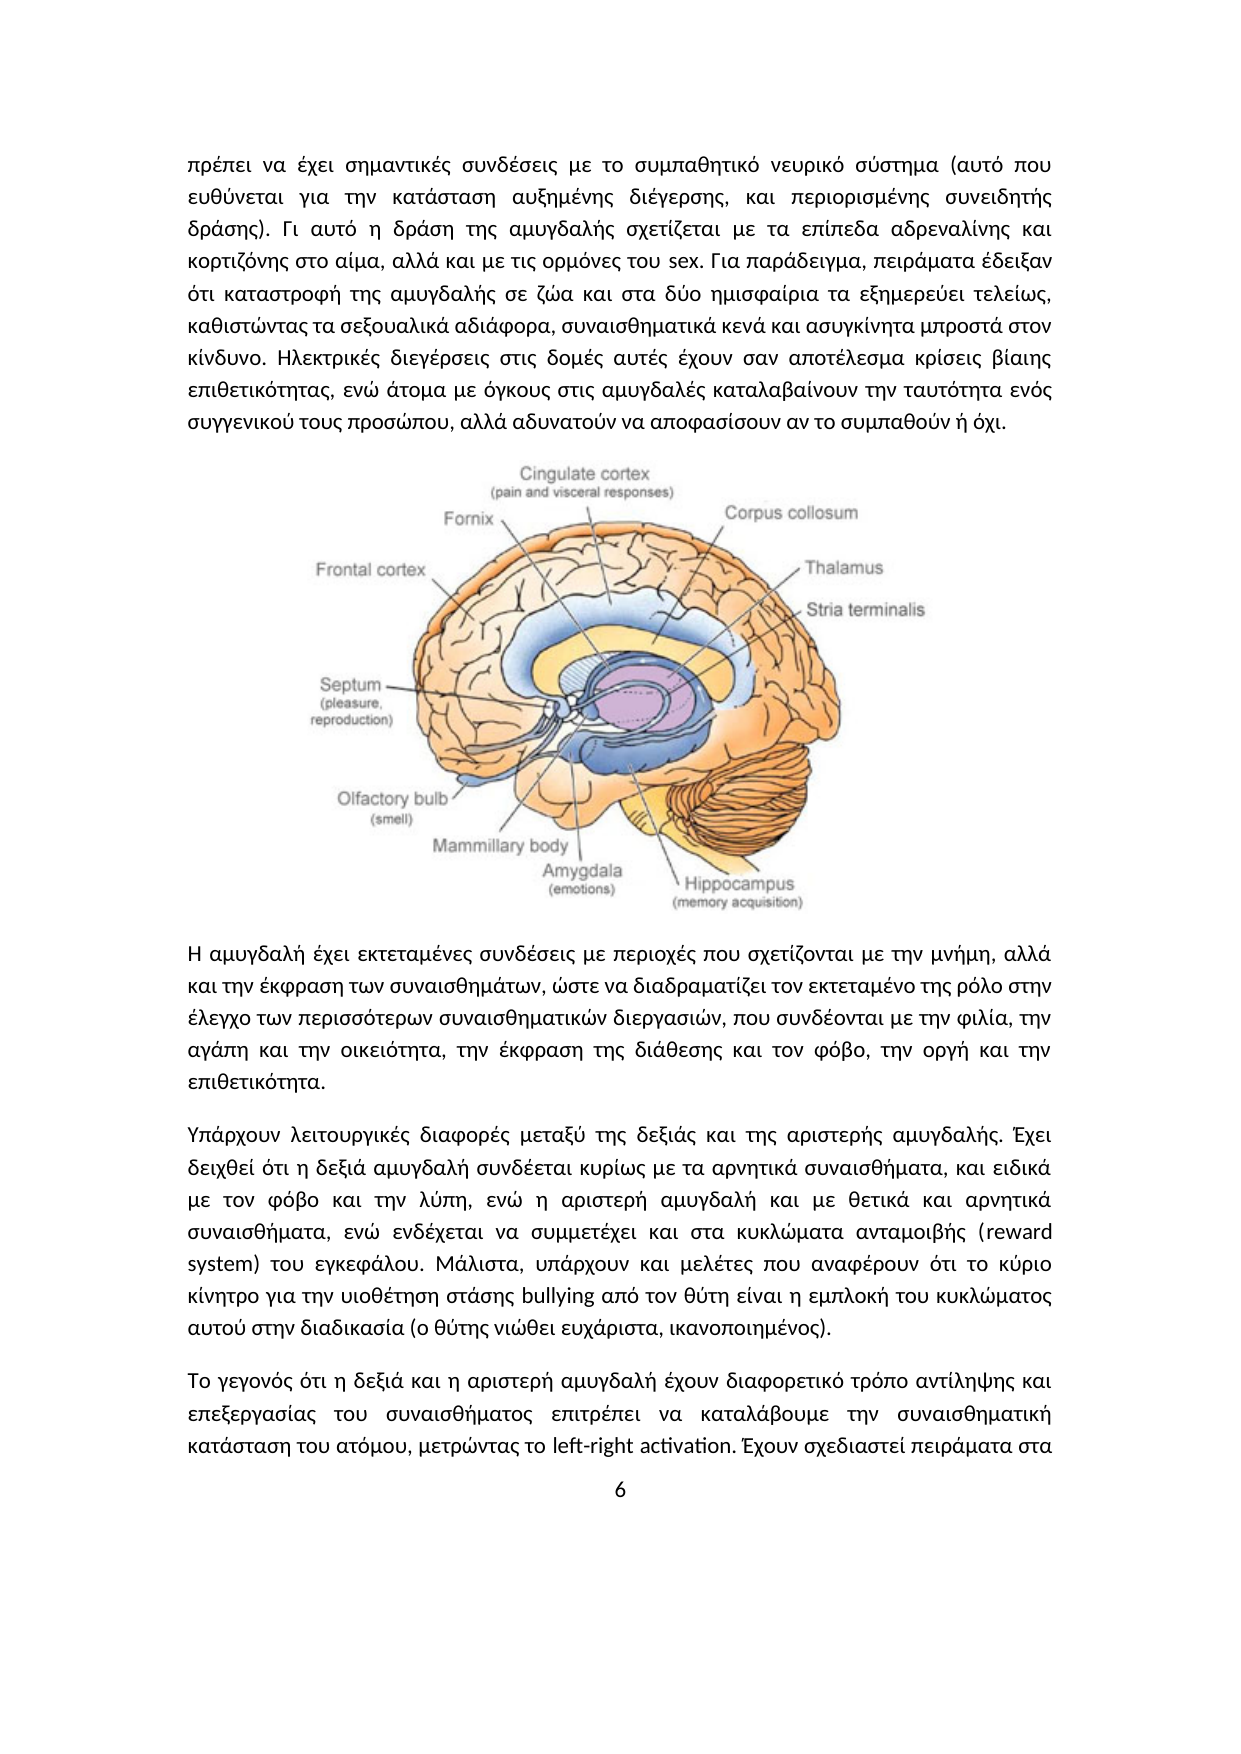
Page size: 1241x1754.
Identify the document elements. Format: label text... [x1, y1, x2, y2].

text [187, 1367, 1053, 1459]
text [187, 150, 1053, 436]
picture [307, 460, 933, 914]
text Υπάρχουν λειτουργικές διαφορές μεταξύ της δεξιάς και της αριστερής αμυγδαλής. Έχει δειχθεί ότι η δεξιά αμυγδαλή συνδέεται κυρίως με τα αρνητικά συναισθήματα, και ειδικά με τον φόβο και την λύπη, ενώ η αριστερή αμυγδαλή και με θετικά και αρνητικά συναισθήματα, ενώ ενδέχεται να συμμετέχει και στα κυκλώματα ανταμοιβής (reward system) του εγκεφάλου. Μάλιστα, υπάρχουν και μελέτες που αναφέρουν ότι το κύριο κίνητρο για την υιοθέτηση στάσης bullying από τον θύτη είναι η εμπλοκή του κυκλώματος αυτού στην διαδικασία (ο θύτης νιώθει ευχάριστα, ικανοποιημένος). [187, 1120, 1053, 1342]
text Η αμυγδαλή έχει εκτεταμένες συνδέσεις με περιοχές που σχετίζονται με την μνήμη, αλλά και την έκφραση των συναισθημάτων, ώστε να διαδραματίζει τον εκτεταμένο της ρόλο στην έλεγχο των περισσότερων συναισθηματικών διεργασιών, που συνδέονται με την φιλία, την αγάπη και την οικειότητα, την έκφραση της διάθεσης και τον φόβο, την οργή και την επιθετικότητα. [187, 939, 1053, 1095]
